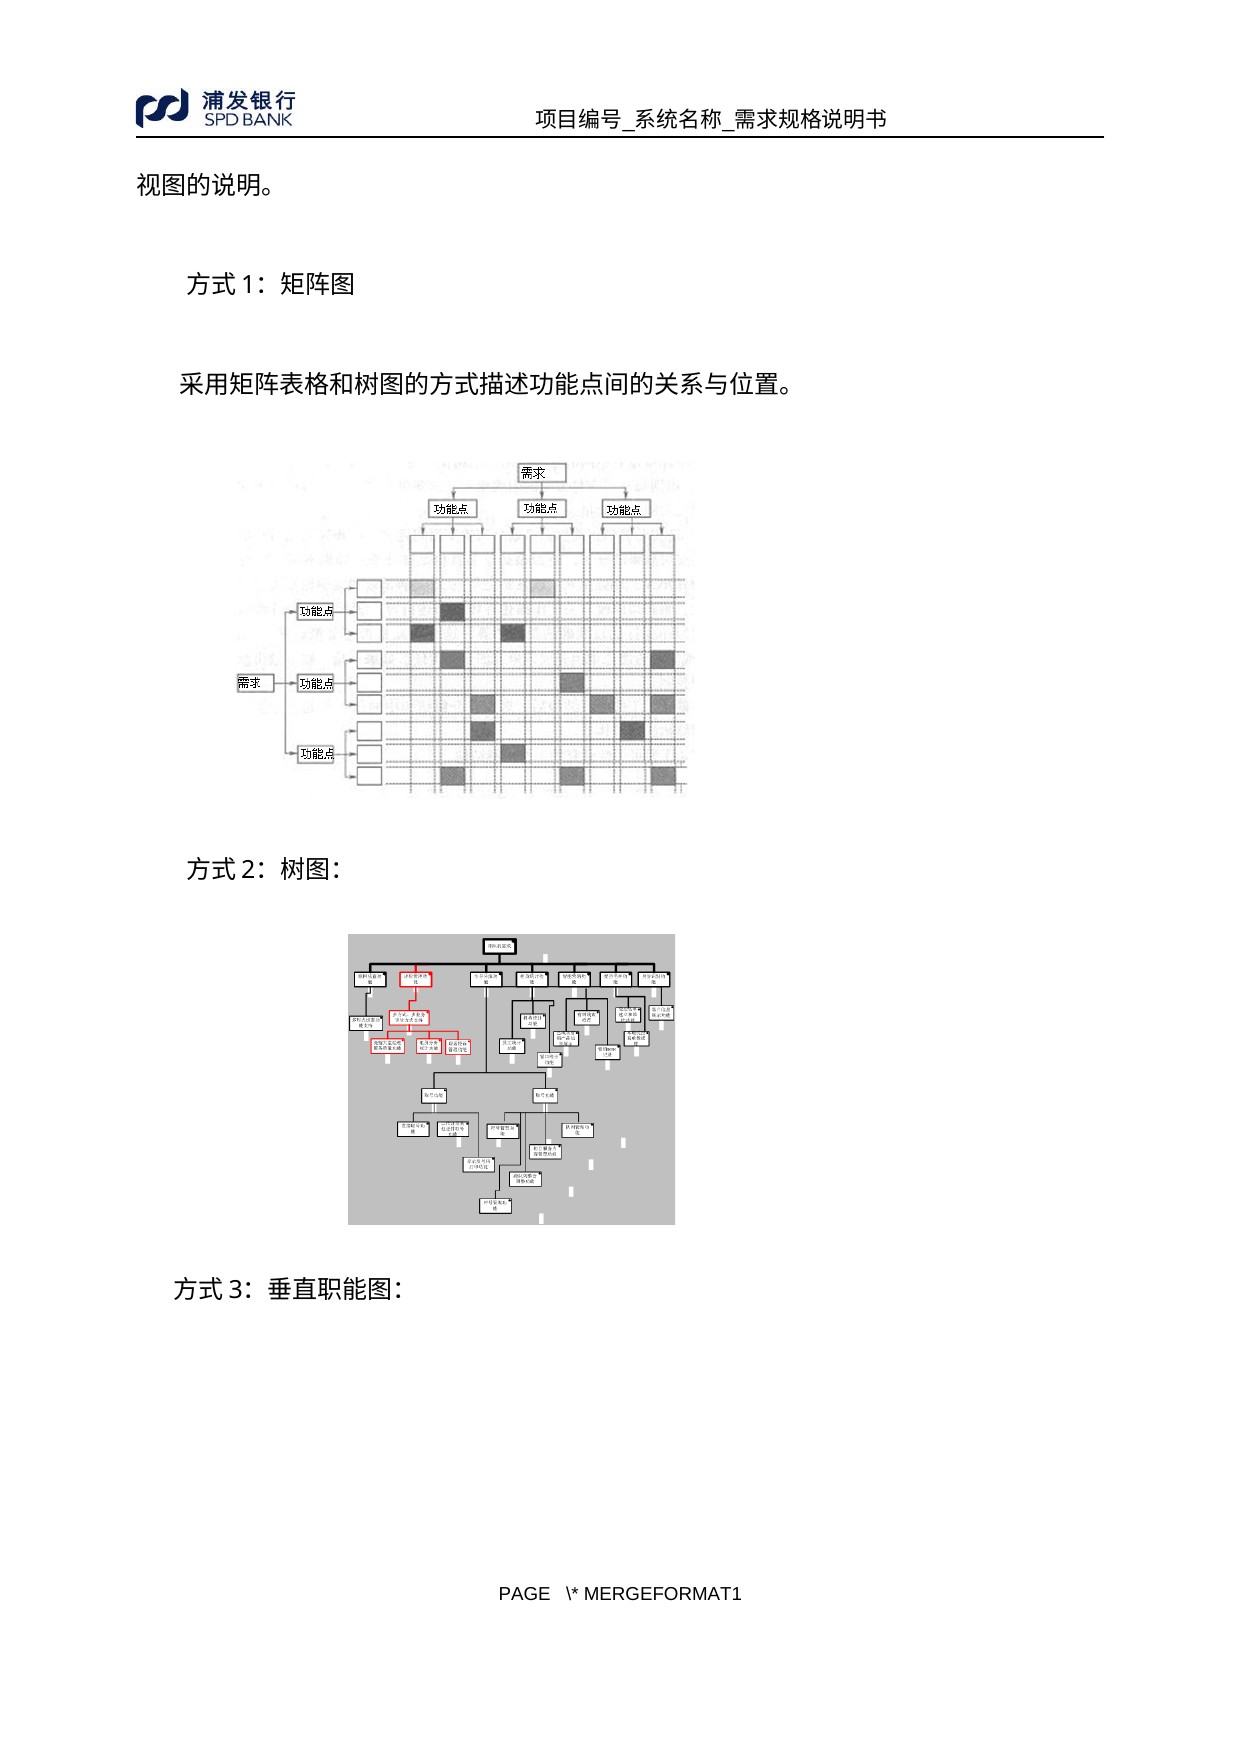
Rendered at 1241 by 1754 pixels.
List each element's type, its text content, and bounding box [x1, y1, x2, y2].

picture [344, 934, 676, 1227]
text 方式2：树图： [136, 835, 1104, 900]
text 方式3：垂直职能图： [136, 1255, 1104, 1320]
picture [135, 88, 296, 128]
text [136, 151, 1104, 216]
picture [208, 457, 706, 799]
text 方式1：矩阵图 [136, 251, 1104, 316]
text 采用矩阵表格和树图的方式描述功能点间的关系与位置。 [136, 350, 1104, 415]
